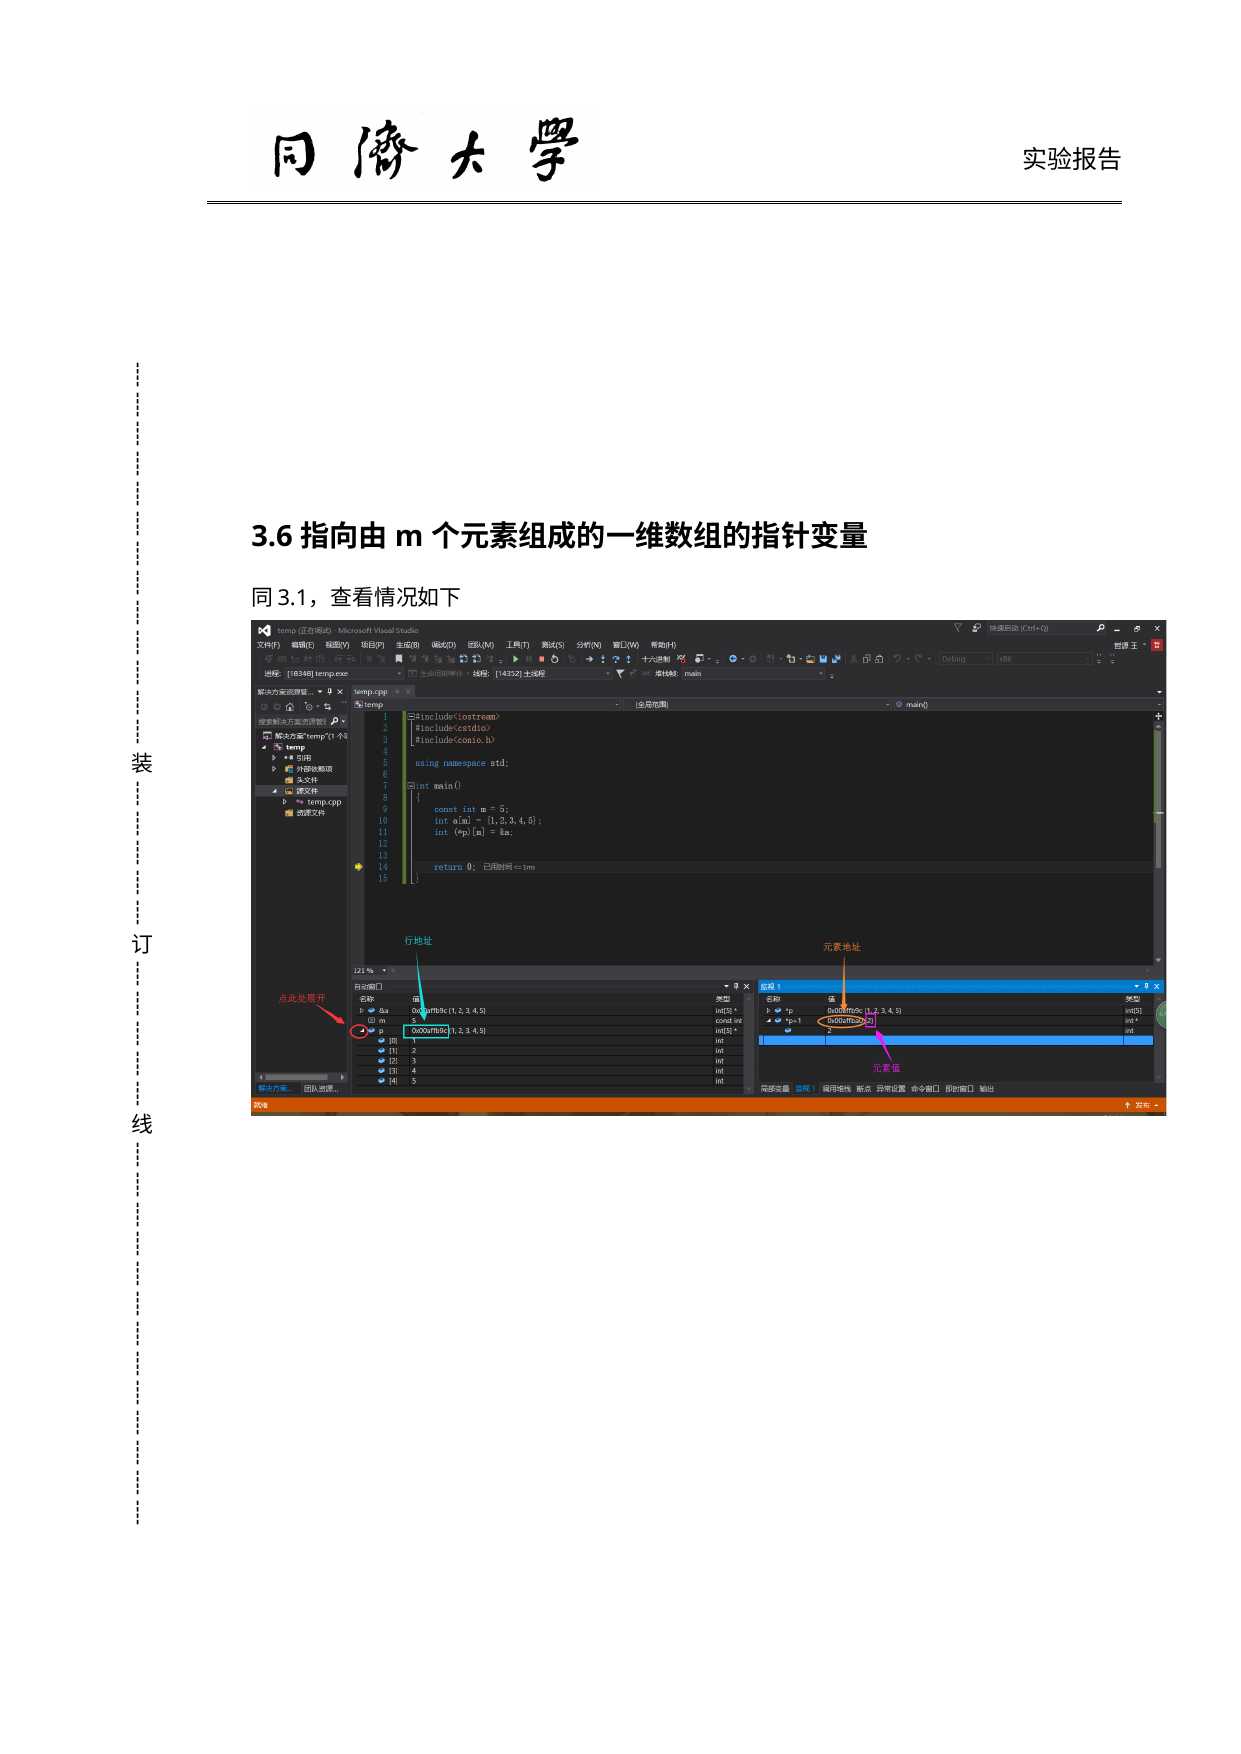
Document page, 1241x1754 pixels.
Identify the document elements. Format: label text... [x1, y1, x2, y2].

text 3.6 指向由 m 个元素组成的一维数组的指针变量 [207, 513, 1122, 555]
text 同3.1，查看情况如下 [207, 580, 1122, 612]
picture [251, 620, 1167, 1116]
picture [251, 109, 598, 188]
